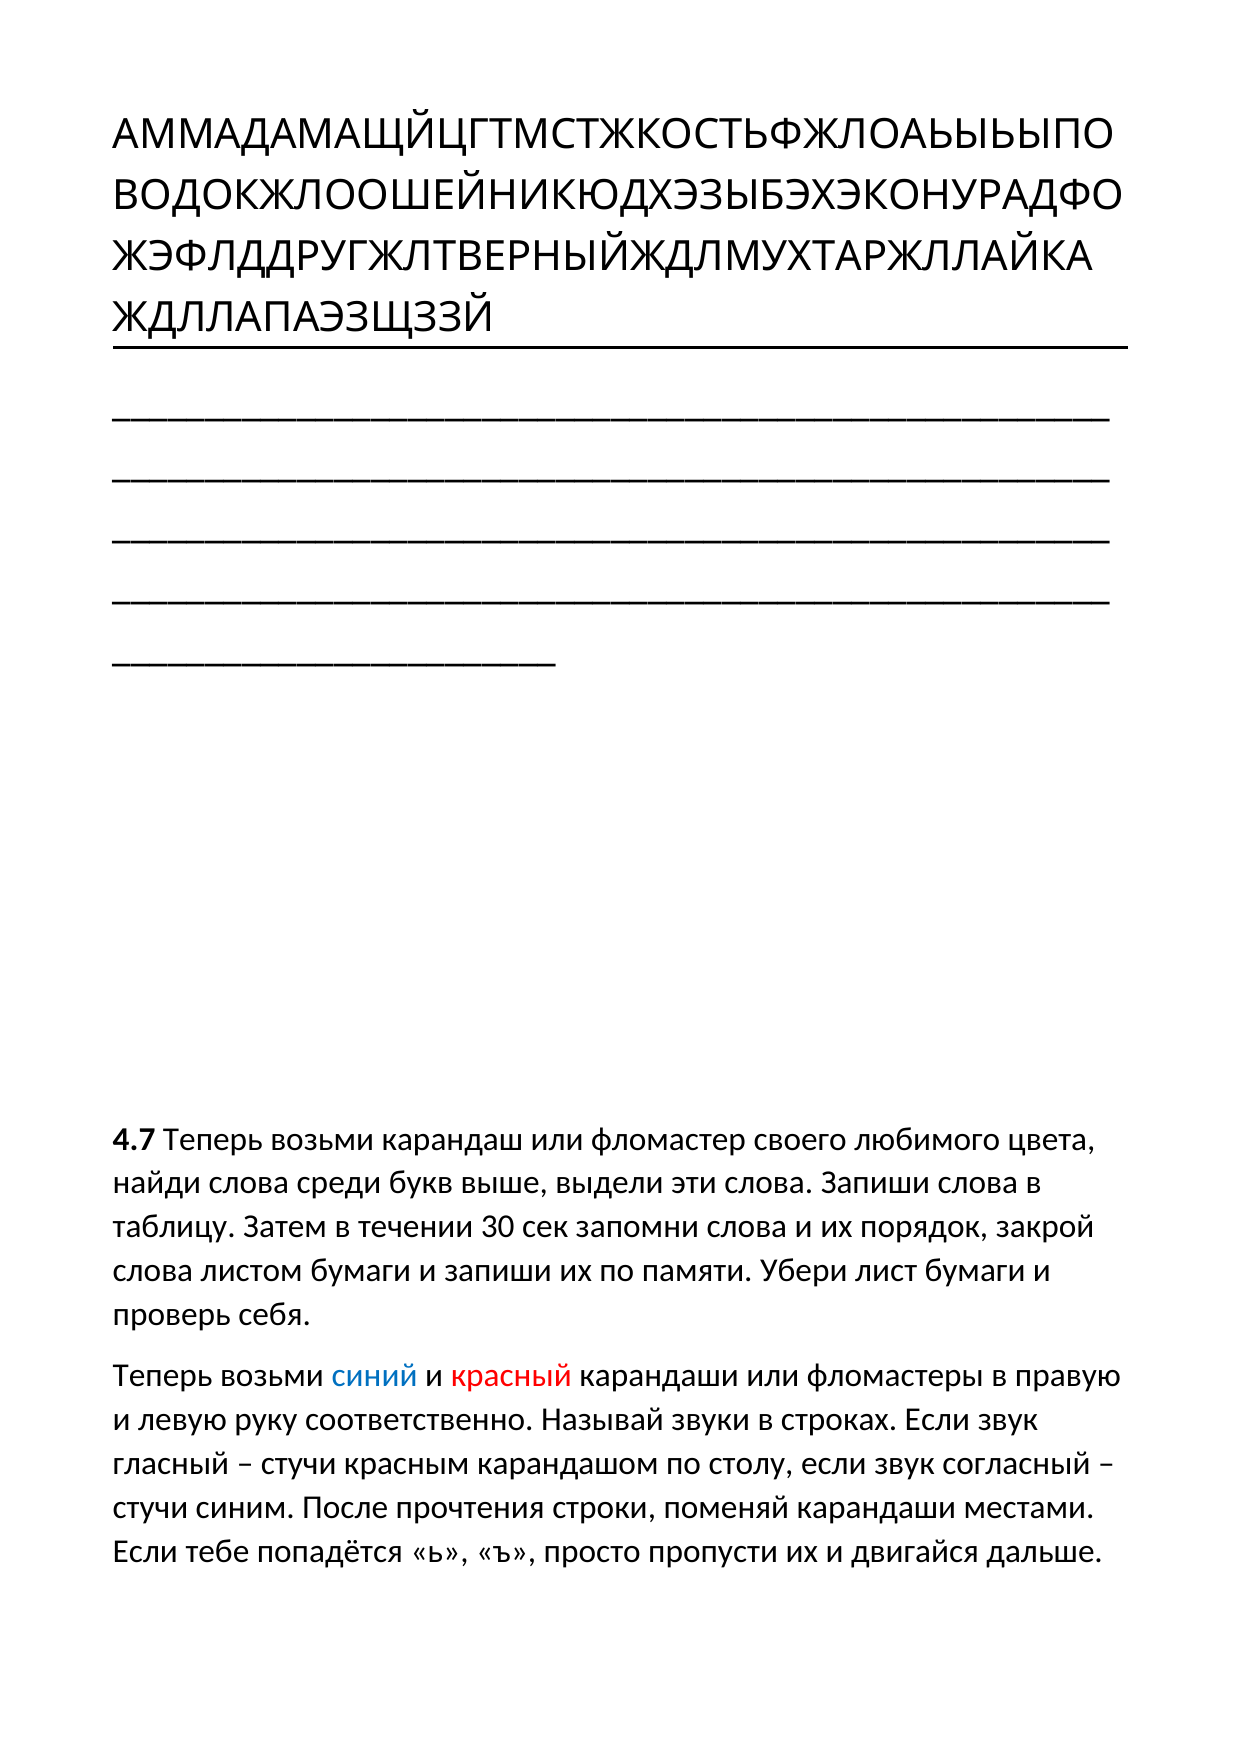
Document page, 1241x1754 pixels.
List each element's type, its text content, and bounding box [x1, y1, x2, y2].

text ________________________________________________________________________________________________________________________________________________________________________________________________________________________________________________ [112, 370, 1128, 672]
text АММАДАМАЩЙЦГТМСТЖКОСТЬФЖЛОАЬЫЬЫПОВОДОКЖЛООШЕЙНИКЮДХЭЗЫБЭХЭКОНУРАДФОЖЭФЛДДРУГЖЛТВЕРНЫЙЖДЛМУХТАРЖЛЛАЙКАЖДЛЛАПАЭЗЩЗЗЙ [112, 103, 1128, 349]
text Теперь возьми синий и красный карандаши или фломастеры в правую и левую руку соответственно. Называй звуки в строках. Если звук гласный – стучи красным карандашом по столу, если звук согласный – стучи синим. После прочтения строки, поменяй карандаши местами. Если тебе попадётся «ь», «ъ», просто пропусти их и двигайся дальше. [112, 1354, 1128, 1571]
text 4.7 Теперь возьми карандаш или фломастер своего любимого цвета, найди слова среди букв выше, выдели эти слова. Запиши слова в таблицу. Затем в течении 30 сек запомни слова и их порядок, закрой слова листом бумаги и запиши их по памяти. Убери лист бумаги и проверь себя. [112, 1118, 1128, 1334]
